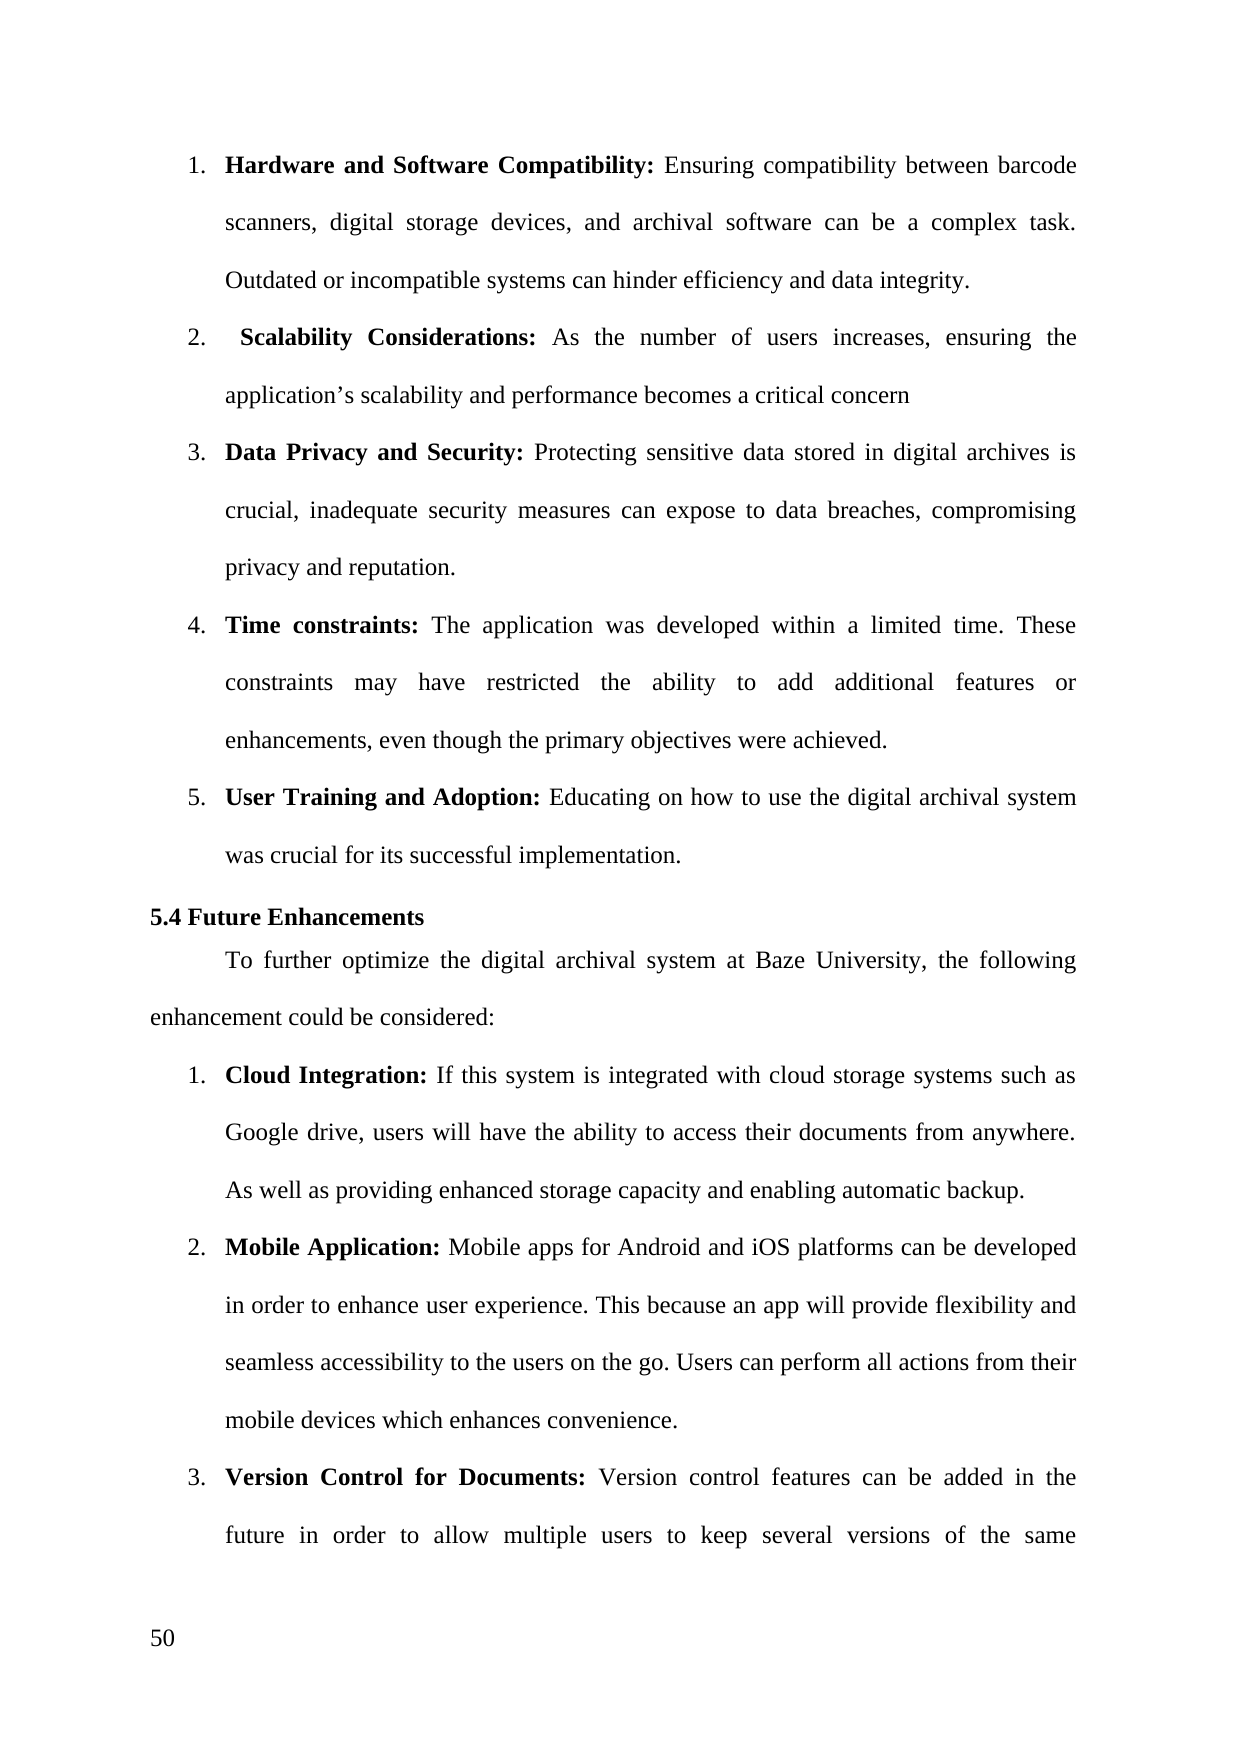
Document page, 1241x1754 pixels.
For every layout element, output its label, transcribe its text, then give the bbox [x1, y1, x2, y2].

list Cloud Integration: If this system is integrated with cloud storage systems such as Google drive, users will have the ability to access their documents from anywhere. As well as providing enhanced storage capacity and enabling automatic backup. [187, 1060, 1077, 1203]
list Data Privacy and Security: Protecting sensitive data stored in digital archives is crucial, inadequate security measures can expose to data breaches, compromising privacy and reputation. [187, 437, 1077, 581]
list Mobile Application: Mobile apps for Android and iOS platforms can be developed in order to enhance user experience. This because an app will provide flexibility and seamless accessibility to the users on the go. Users can perform all actions from their mobile devices which enhances convenience. [187, 1232, 1077, 1433]
list User Training and Adoption: Educating on how to use the digital archival system was crucial for its successful implementation. [187, 782, 1077, 869]
text To further optimize the digital archival system at Baze University, the following enhancement could be considered: [150, 945, 1077, 1031]
subtitle 5.4 Future Enhancements [150, 902, 1090, 930]
list Time constraints: The application was developed within a limited time. These constraints may have restricted the ability to add additional features or enhancements, even though the primary objectives were achieved. [187, 610, 1077, 754]
list Scalability Considerations: As the number of users increases, ensuring the application’s scalability and performance becomes a critical concern [187, 322, 1077, 409]
list Hardware and Software Compatibility: Ensuring compatibility between barcode scanners, digital storage devices, and archival software can be a complex task. Outdated or incompatible systems can hinder efficiency and data integrity. [187, 150, 1077, 294]
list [187, 1462, 1077, 1548]
